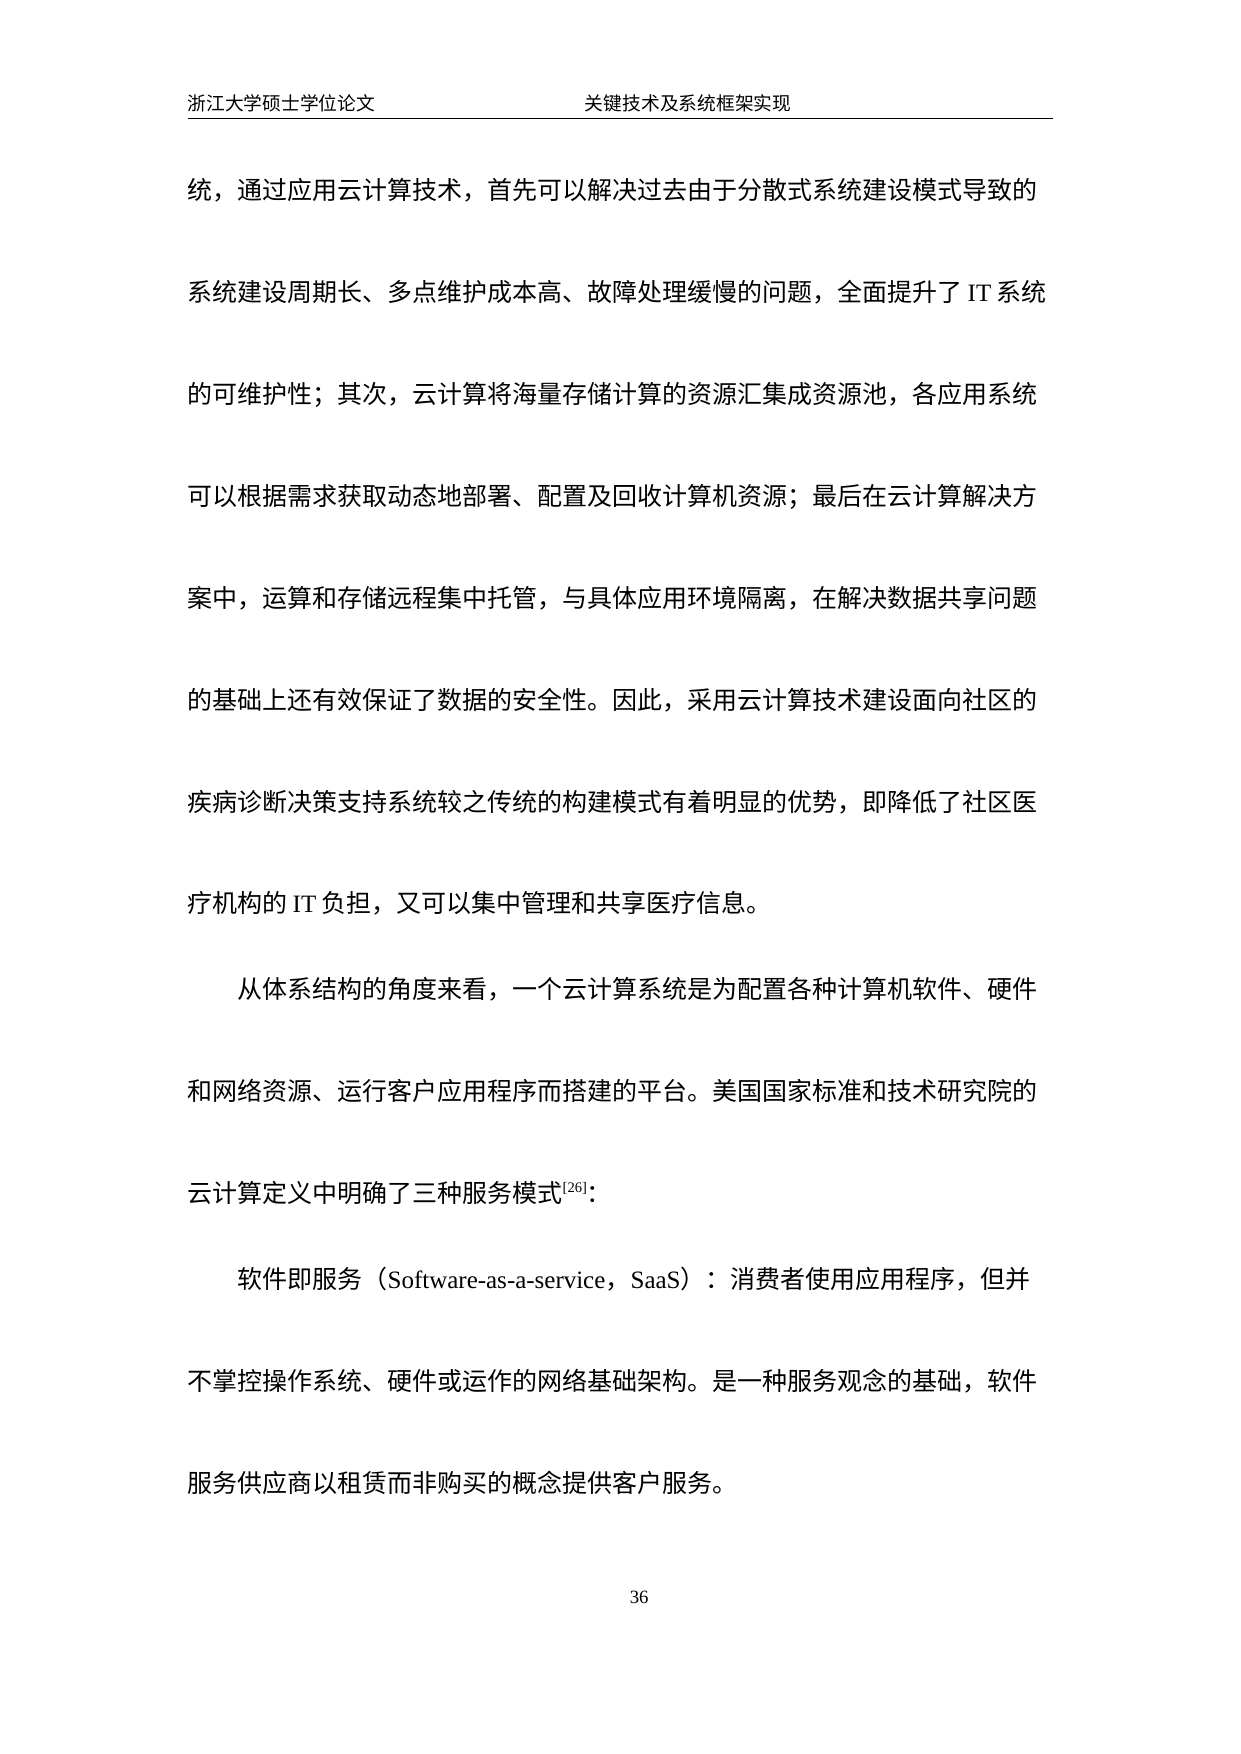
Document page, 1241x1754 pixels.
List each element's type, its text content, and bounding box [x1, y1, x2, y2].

text 从体系结构的角度来看，一个云计算系统是为配置各种计算机软件、硬件和网络资源、运行客户应用程序而搭建的平台。美国国家标准和技术研究院的云计算定义中明确了三种服务模式[26]： [187, 954, 1053, 1226]
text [187, 155, 1053, 936]
text 软件即服务（Software-as-a-service，SaaS）：消费者使用应用程序，但并不掌控操作系统、硬件或运作的网络基础架构。是一种服务观念的基础，软件服务供应商以租赁而非购买的概念提供客户服务。 [187, 1244, 1053, 1516]
